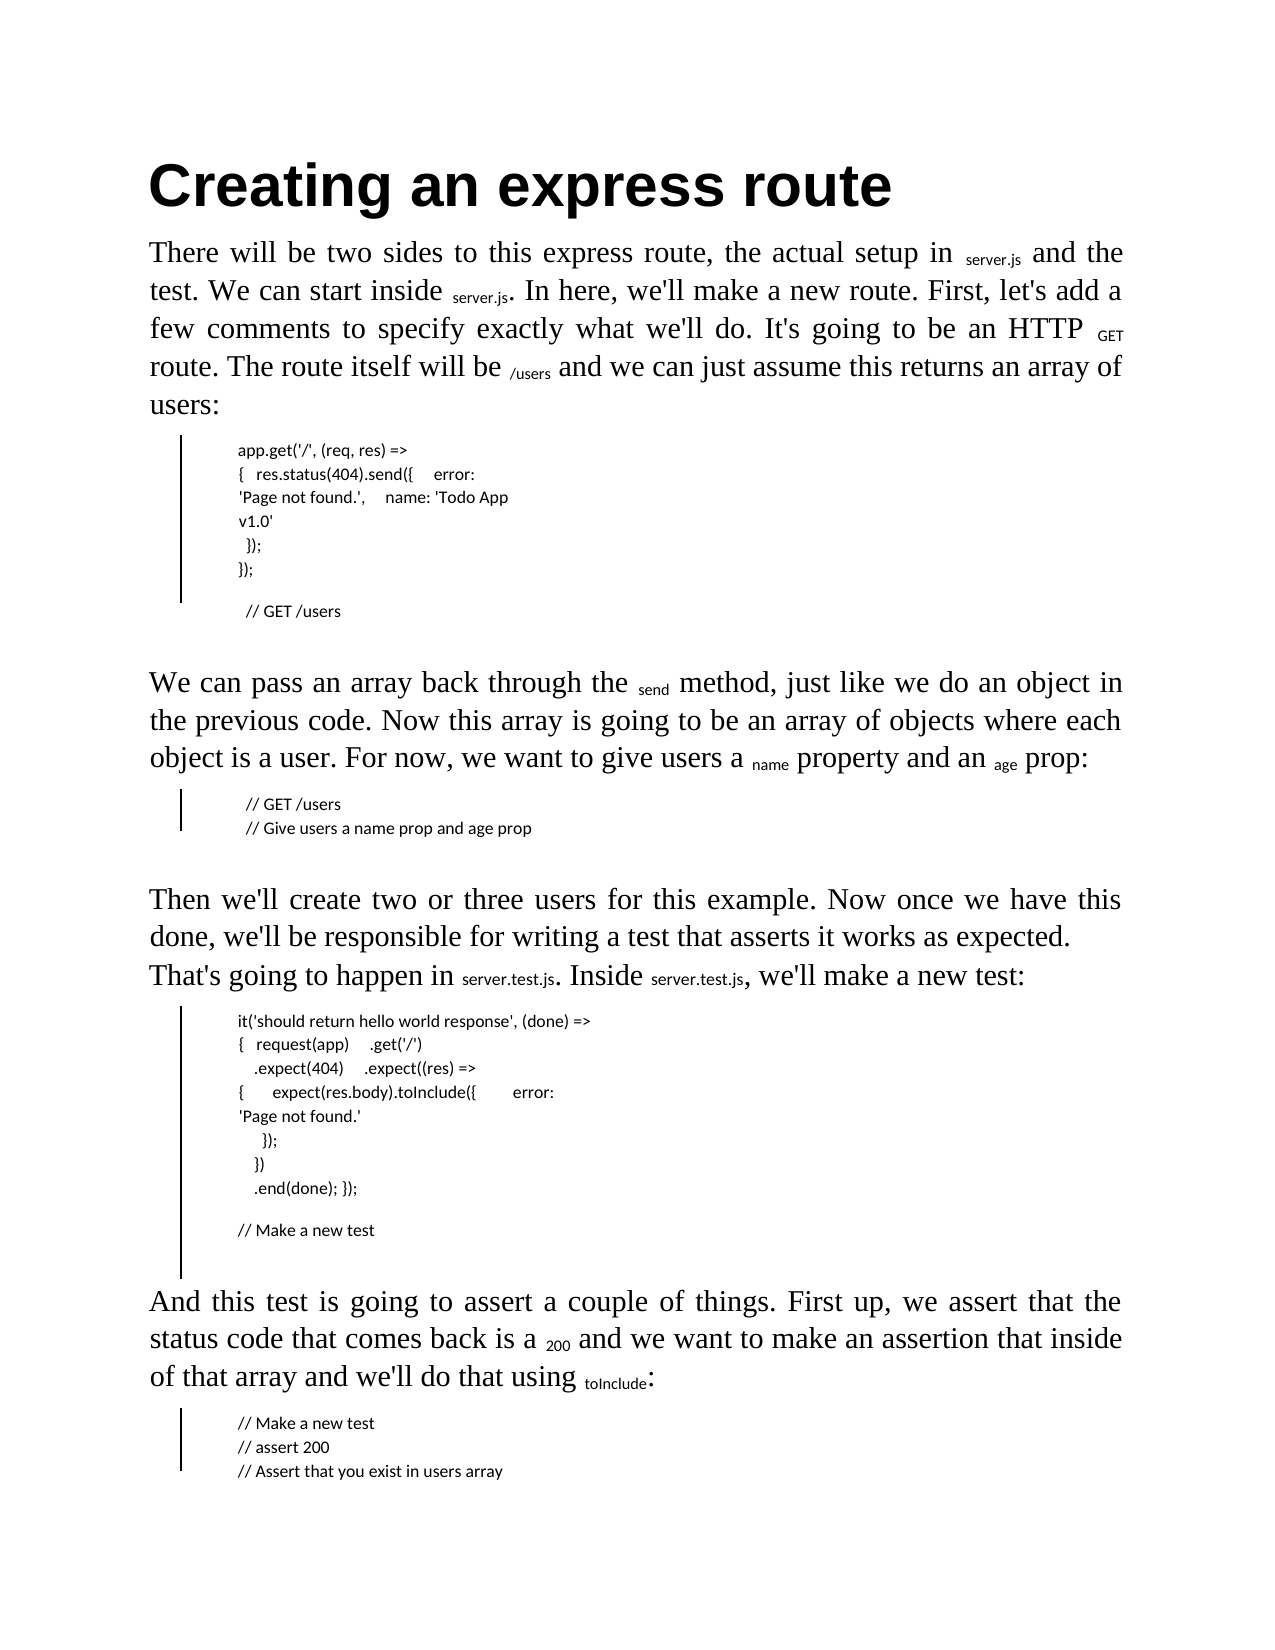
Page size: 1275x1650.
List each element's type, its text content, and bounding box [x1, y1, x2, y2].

text There will be two sides to this express route, the actual setup in server.js and the test. We can start inside server.js. In here, we'll make a new route. First, let's add a few comments to specify exactly what we'll do. It's going to be an HTTP GET route. The route itself will be /users and we can just assume this returns an array of users: [148, 235, 1123, 421]
text // Make a new test [187, 1412, 695, 1433]
text app.get('/', (req, res) => { res.status(404).send({ error: 'Page not found.', name: 'Todo App v1.0' [187, 439, 512, 532]
text it('should return hello world response', (done) => { request(app) .get('/') [187, 1010, 749, 1055]
text // GET /users [187, 793, 695, 814]
text // Make a new test [187, 1219, 695, 1241]
text We can pass an array back through the send method, just like we do an object in the previous code. Now this array is going to be an array of objects where each object is a user. For now, we want to give users a name property and an age prop: [148, 664, 1123, 775]
text That's going to happen in server.test.js. Inside server.test.js, we'll make a new test: [148, 957, 1123, 992]
text .end(done); }); [187, 1177, 383, 1199]
text }) [187, 1153, 695, 1175]
text }); [187, 534, 695, 556]
text And this test is going to assert a couple of things. First up, we assert that the status code that comes back is a 200 and we want to make an assertion that inside of that array and we'll do that using toInclude: [148, 1283, 1123, 1394]
text // assert 200 [187, 1436, 695, 1457]
text }); [187, 558, 695, 580]
text // Assert that you exist in users array [187, 1460, 695, 1482]
text // GET /users [187, 600, 695, 621]
text Then we'll create two or three users for this example. Now once we have this done, we'll be responsible for writing a test that asserts it works as expected. [148, 881, 1123, 953]
text .expect(404) .expect((res) => { expect(res.body).toInclude({ error: 'Page not found.' [187, 1057, 556, 1127]
text }); [187, 1129, 695, 1151]
text Creating an express route [148, 150, 1125, 219]
text // Give users a name prop and age prop [187, 817, 695, 838]
